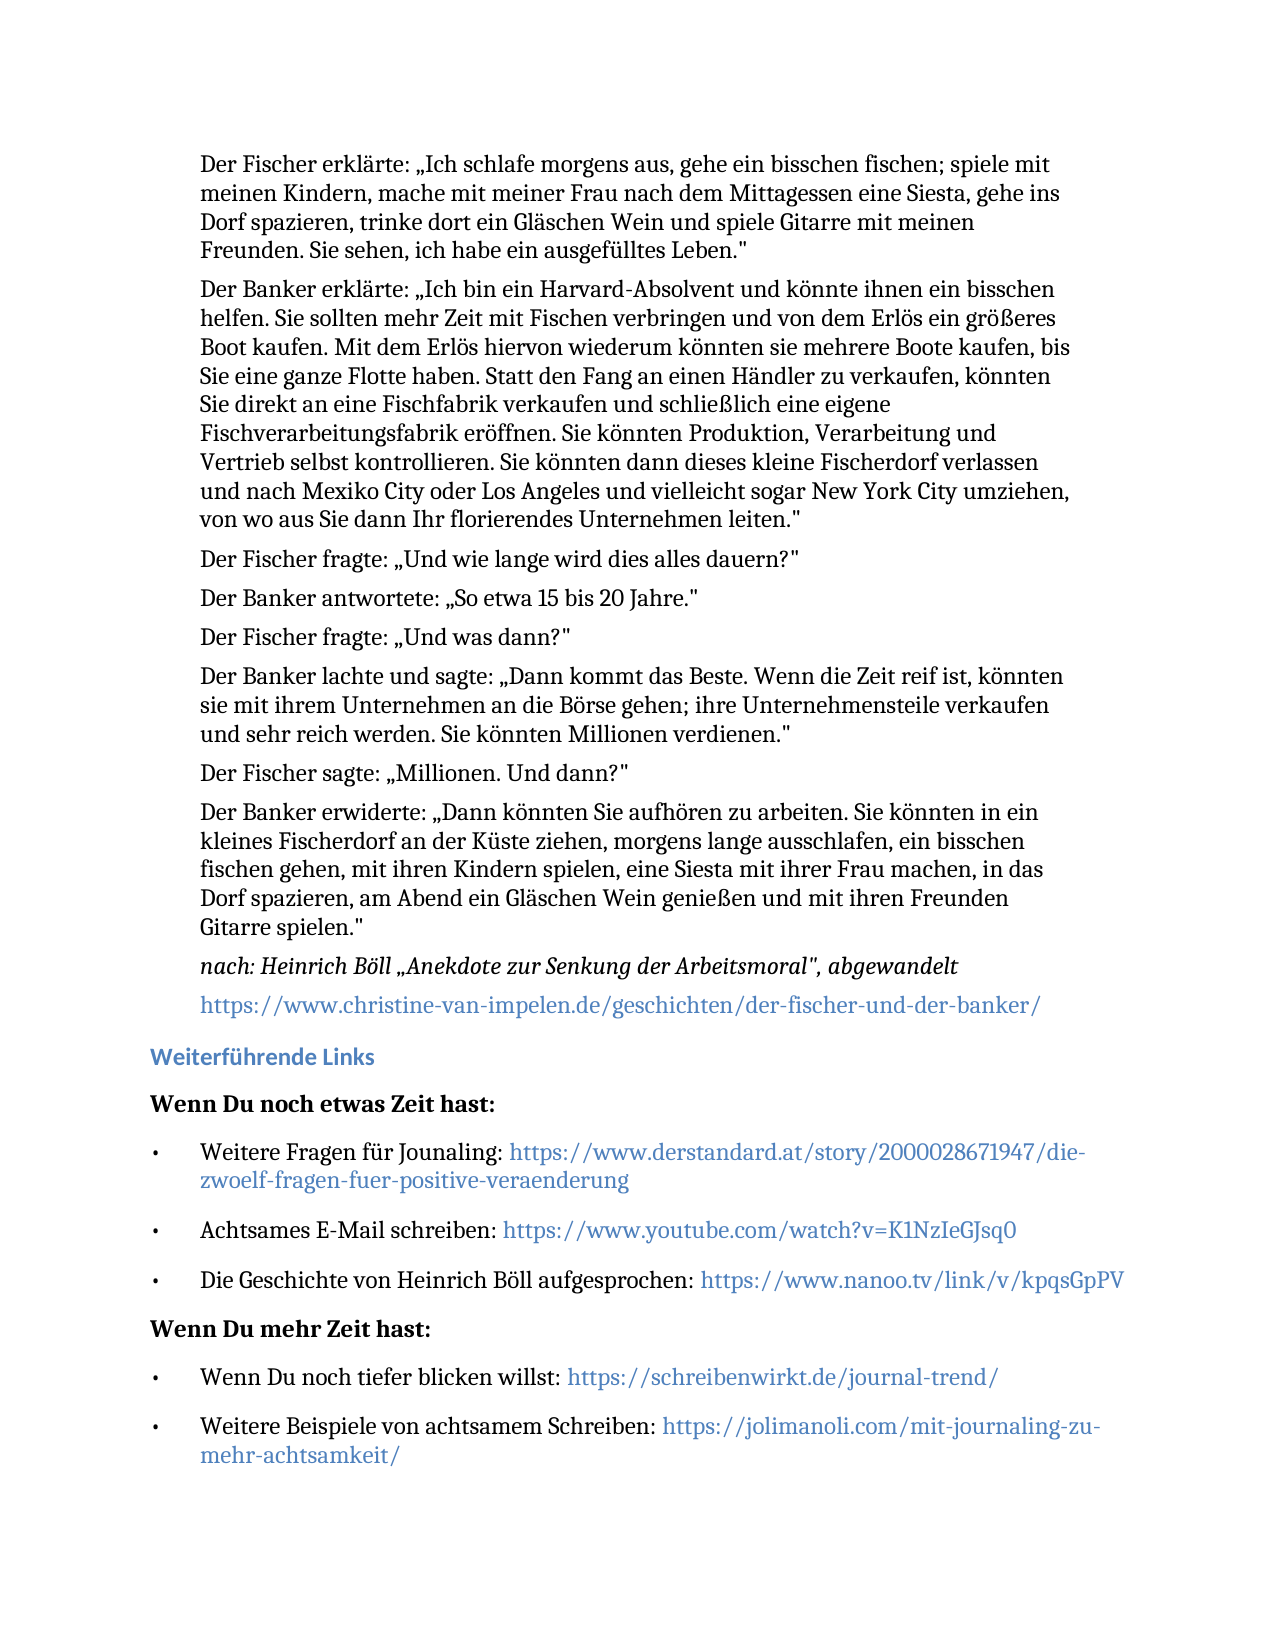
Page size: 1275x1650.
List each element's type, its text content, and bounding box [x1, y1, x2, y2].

text Der Fischer fragte: „Und was dann?" [200, 623, 1075, 652]
text Der Fischer erklärte: „Ich schlafe morgens aus, gehe ein bisschen fischen; spiele mit meinen Kindern, mache mit meiner Frau nach dem Mittagessen eine Siesta, gehe ins Dorf spazieren, trinke dort ein Gläschen Wein und spiele Gitarre mit meinen Freunden. Sie sehen, ich habe ein ausgefülltes Leben." [200, 150, 1075, 265]
list Die Geschichte von Heinrich Böll aufgesprochen: https://www.nanoo.tv/link/v/kpqsGpPV [150, 1266, 1125, 1294]
text Der Fischer sagte: „Millionen. Und dann?" [200, 759, 1075, 787]
list Achtsames E-Mail schreiben: https://www.youtube.com/watch?v=K1NzIeGJsq0 [150, 1216, 1125, 1245]
list Wenn Du noch tiefer blicken willst: https://schreibenwirkt.de/journal-trend/ [150, 1363, 1125, 1391]
list Weitere Fragen für Jounaling: https://www.derstandard.at/story/2000028671947/die-zwoelf-fragen-fuer-positive-veraenderung [150, 1138, 1125, 1195]
text Der Banker erklärte: „Ich bin ein Harvard-Absolvent und könnte ihnen ein bisschen helfen. Sie sollten mehr Zeit mit Fischen verbringen und von dem Erlös ein größeres Boot kaufen. Mit dem Erlös hiervon wiederum könnten sie mehrere Boote kaufen, bis Sie eine ganze Flotte haben. Statt den Fang an einen Händler zu verkaufen, könnten Sie direkt an eine Fischfabrik verkaufen und schließlich eine eigene Fischverarbeitungsfabrik eröffnen. Sie könnten Produktion, Verarbeitung und Vertrieb selbst kontrollieren. Sie könnten dann dieses kleine Fischerdorf verlassen und nach Mexiko City oder Los Angeles und vielleicht sogar New York City umziehen, von wo aus Sie dann Ihr florierendes Unternehmen leiten." [200, 275, 1075, 534]
text Wenn Du noch etwas Zeit hast: [150, 1090, 1125, 1119]
text Der Banker erwiderte: „Dann könnten Sie aufhören zu arbeiten. Sie könnten in ein kleines Fischerdorf an der Küste ziehen, morgens lange ausschlafen, ein bisschen fischen gehen, mit ihren Kindern spielen, eine Siesta mit ihrer Frau machen, in das Dorf spazieren, am Abend ein Gläschen Wein genießen und mit ihren Freunden Gitarre spielen." [200, 798, 1075, 942]
list Weitere Beispiele von achtsamem Schreiben: https://jolimanoli.com/mit-journaling-zu-mehr-achtsamkeit/ [150, 1412, 1125, 1470]
text Der Banker lachte und sagte: „Dann kommt das Beste. Wenn die Zeit reif ist, könnten sie mit ihrem Unternehmen an die Börse gehen; ihre Unternehmensteile verkaufen und sehr reich werden. Sie könnten Millionen verdienen." [200, 662, 1075, 748]
text Der Banker antwortete: „So etwa 15 bis 20 Jahre." [200, 584, 1075, 612]
text nach: Heinrich Böll „Anekdote zur Senkung der Arbeitsmoral", abgewandelt [200, 952, 1075, 981]
text Der Fischer fragte: „Und wie lange wird dies alles dauern?" [200, 544, 1075, 573]
text Wenn Du mehr Zeit hast: [150, 1315, 1125, 1344]
subtitle Weiterführende Links [150, 1041, 1125, 1071]
text https://www.christine-van-impelen.de/geschichten/der-fischer-und-der-banker/ [200, 991, 1075, 1020]
